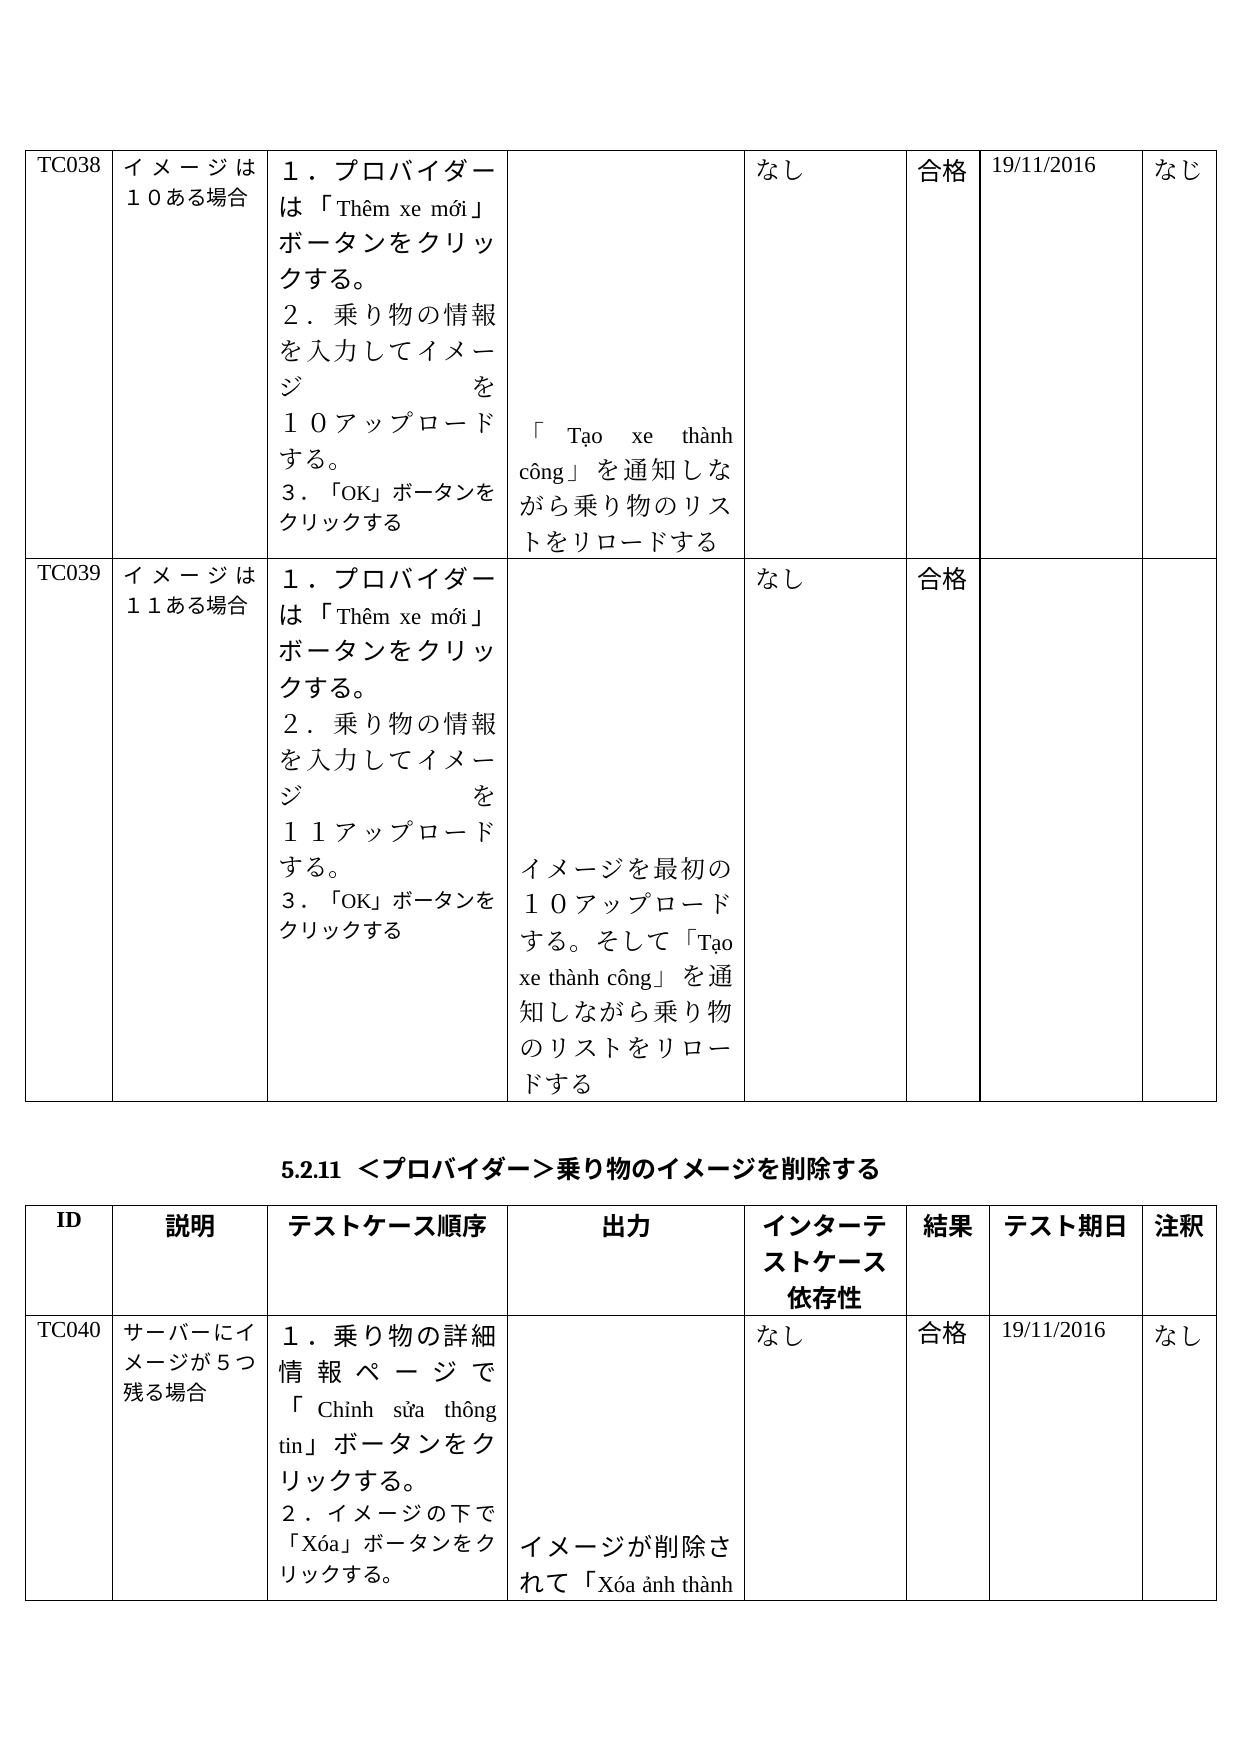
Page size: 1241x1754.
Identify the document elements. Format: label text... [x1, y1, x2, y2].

table_cell TC038 [26, 151, 112, 558]
table_cell 合格 [907, 1316, 989, 1599]
table_cell １．プロバイダーは「Thêm xe mới」ボータンをクリックする。 ２．乗り物の情報を入力してイメージを １０アップロードする。 ３．「OK」ボータンをクリックする [268, 151, 507, 558]
table_cell [1143, 559, 1216, 1101]
table_header ID [26, 1206, 112, 1315]
table_cell 合格 [907, 559, 979, 1101]
table_cell なし [745, 559, 906, 1101]
table_cell １．プロバイダーは「Thêm xe mới」ボータンをクリックする。 ２．乗り物の情報を入力してイメージを １１アップロードする。 ３．「OK」ボータンをクリックする [268, 559, 507, 1101]
table_cell TC039 [26, 559, 112, 1101]
table_cell なし [1143, 1316, 1216, 1599]
table_cell [981, 559, 1142, 1101]
table_header 説明 [113, 1206, 267, 1315]
table_cell TC040 [26, 1316, 112, 1599]
table_cell イメージは １１ある場合 [113, 559, 267, 1101]
table_header インターテストケース依存性 [745, 1206, 906, 1315]
table_cell 合格 [907, 151, 979, 558]
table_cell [268, 1316, 507, 1599]
table_cell イメージは １０ある場合 [113, 151, 267, 558]
table_header 結果 [907, 1206, 989, 1315]
table_header テストケース順序 [268, 1206, 507, 1315]
table_cell イメージを最初の１０アップロードする。そして「Tạo xe thành công」を通知しながら乗り物のリストをリロードする [508, 559, 744, 1101]
table_header 注釈 [1143, 1206, 1216, 1315]
list ＜プロバイダー＞乗り物のイメージを削除する [281, 1149, 1090, 1186]
table_header 出力 [508, 1206, 744, 1315]
table_cell サーバーにイメージが５つ残る場合 [113, 1316, 267, 1599]
table_header テスト期日 [990, 1206, 1142, 1315]
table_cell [508, 151, 744, 558]
table_cell 19/11/2016 [990, 1316, 1142, 1599]
table_cell なし [745, 1316, 906, 1599]
table_cell なじ [1143, 151, 1216, 558]
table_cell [508, 1316, 744, 1599]
table_cell なし [745, 151, 906, 558]
table_cell 19/11/2016 [981, 151, 1142, 558]
